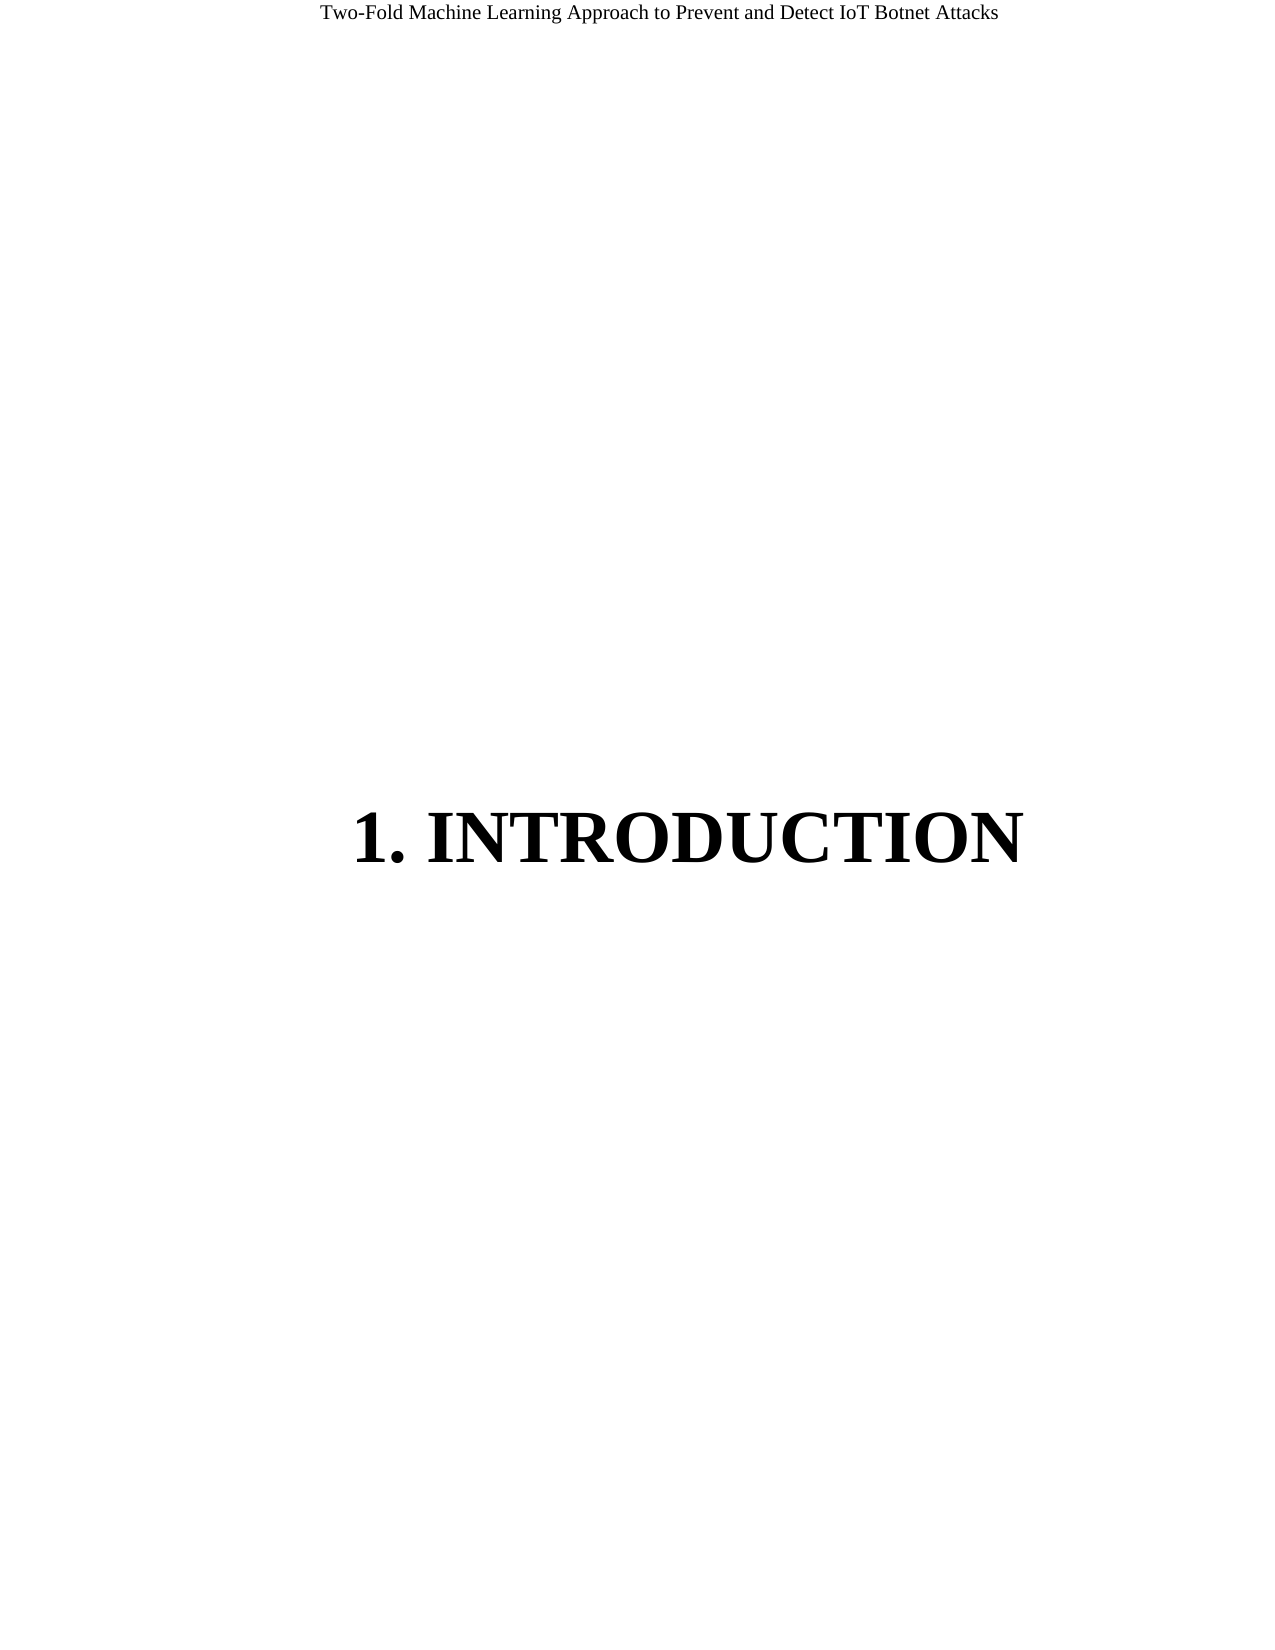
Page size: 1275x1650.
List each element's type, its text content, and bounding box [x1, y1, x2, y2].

subtitle INTRODUCTION [351, 792, 1164, 879]
